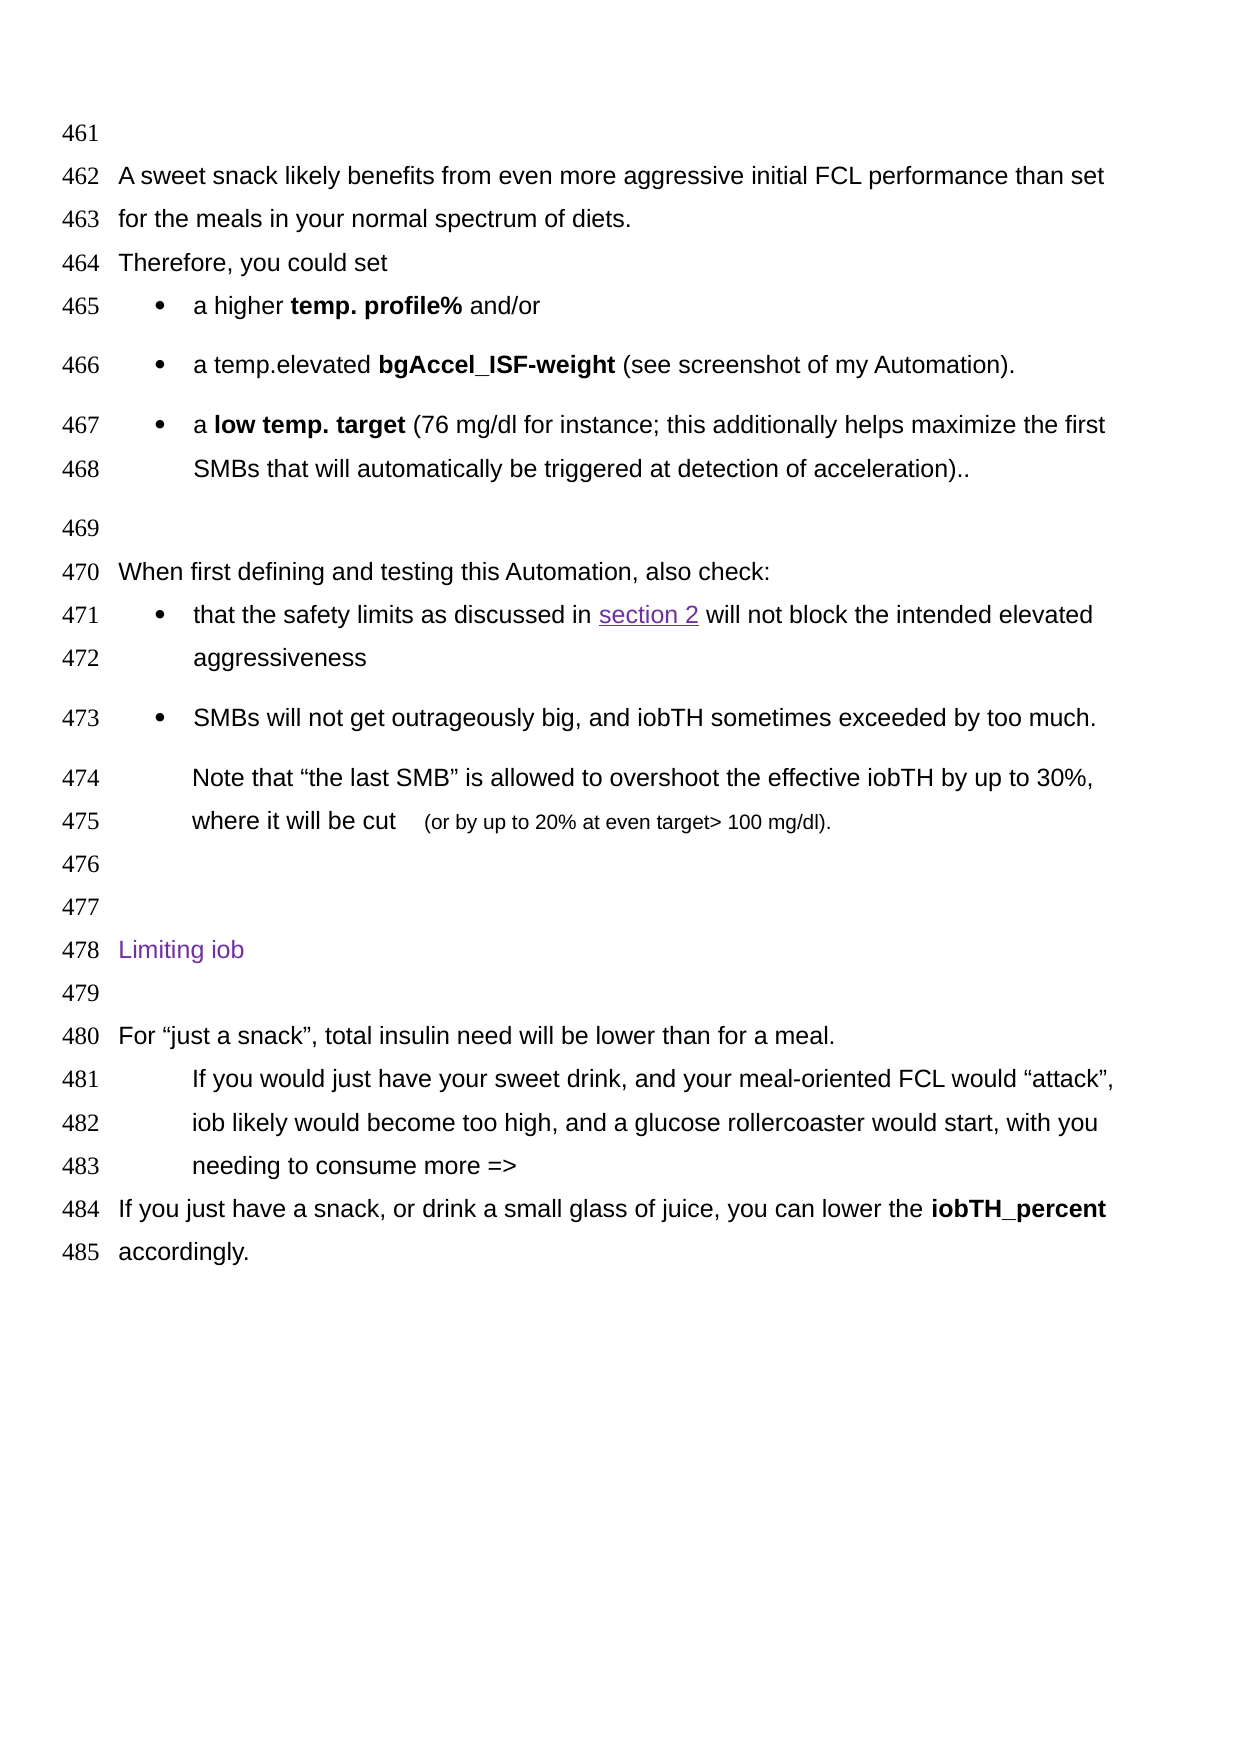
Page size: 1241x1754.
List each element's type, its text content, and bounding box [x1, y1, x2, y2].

text Limiting iob [118, 935, 1122, 964]
text Note that “the last SMB” is allowed to overshoot the effective iobTH by up to 30%, where it will be cut (or by up to 20% at even target> 100 mg/dl). [192, 763, 1122, 834]
text If you just have a snack, or drink a small glass of juice, you can lower the iobTH_percent accordingly. [118, 1194, 1122, 1266]
text A sweet snack likely benefits from even more aggressive initial FCL performance than set for the meals in your normal spectrum of diets. [118, 161, 1122, 233]
list a low temp. target (76 mg/dl for instance; this additionally helps maximize the first SMBs that will automatically be triggered at detection of acceleration).. [156, 410, 1122, 482]
text Therefore, you could set [118, 247, 1122, 276]
list SMBs will not get outrageously big, and iobTH sometimes exceeded by too much. [156, 703, 1122, 732]
text If you would just have your sweet drink, and your meal-oriented FCL would “attack”, iob likely would become too high, and a glucose rollercoaster would start, with you needing to consume more => [192, 1064, 1122, 1179]
list a higher temp. profile% and/or [156, 291, 1122, 319]
list that the safety limits as discussed in section 2 will not block the intended elevated aggressiveness [156, 600, 1122, 672]
text When first defining and testing this Automation, also check: [118, 557, 1122, 585]
text For “just a snack”, total insulin need will be lower than for a meal. [118, 1021, 1122, 1050]
list a temp.elevated bgAccel_ISF-weight (see screenshot of my Automation). [156, 351, 1122, 379]
